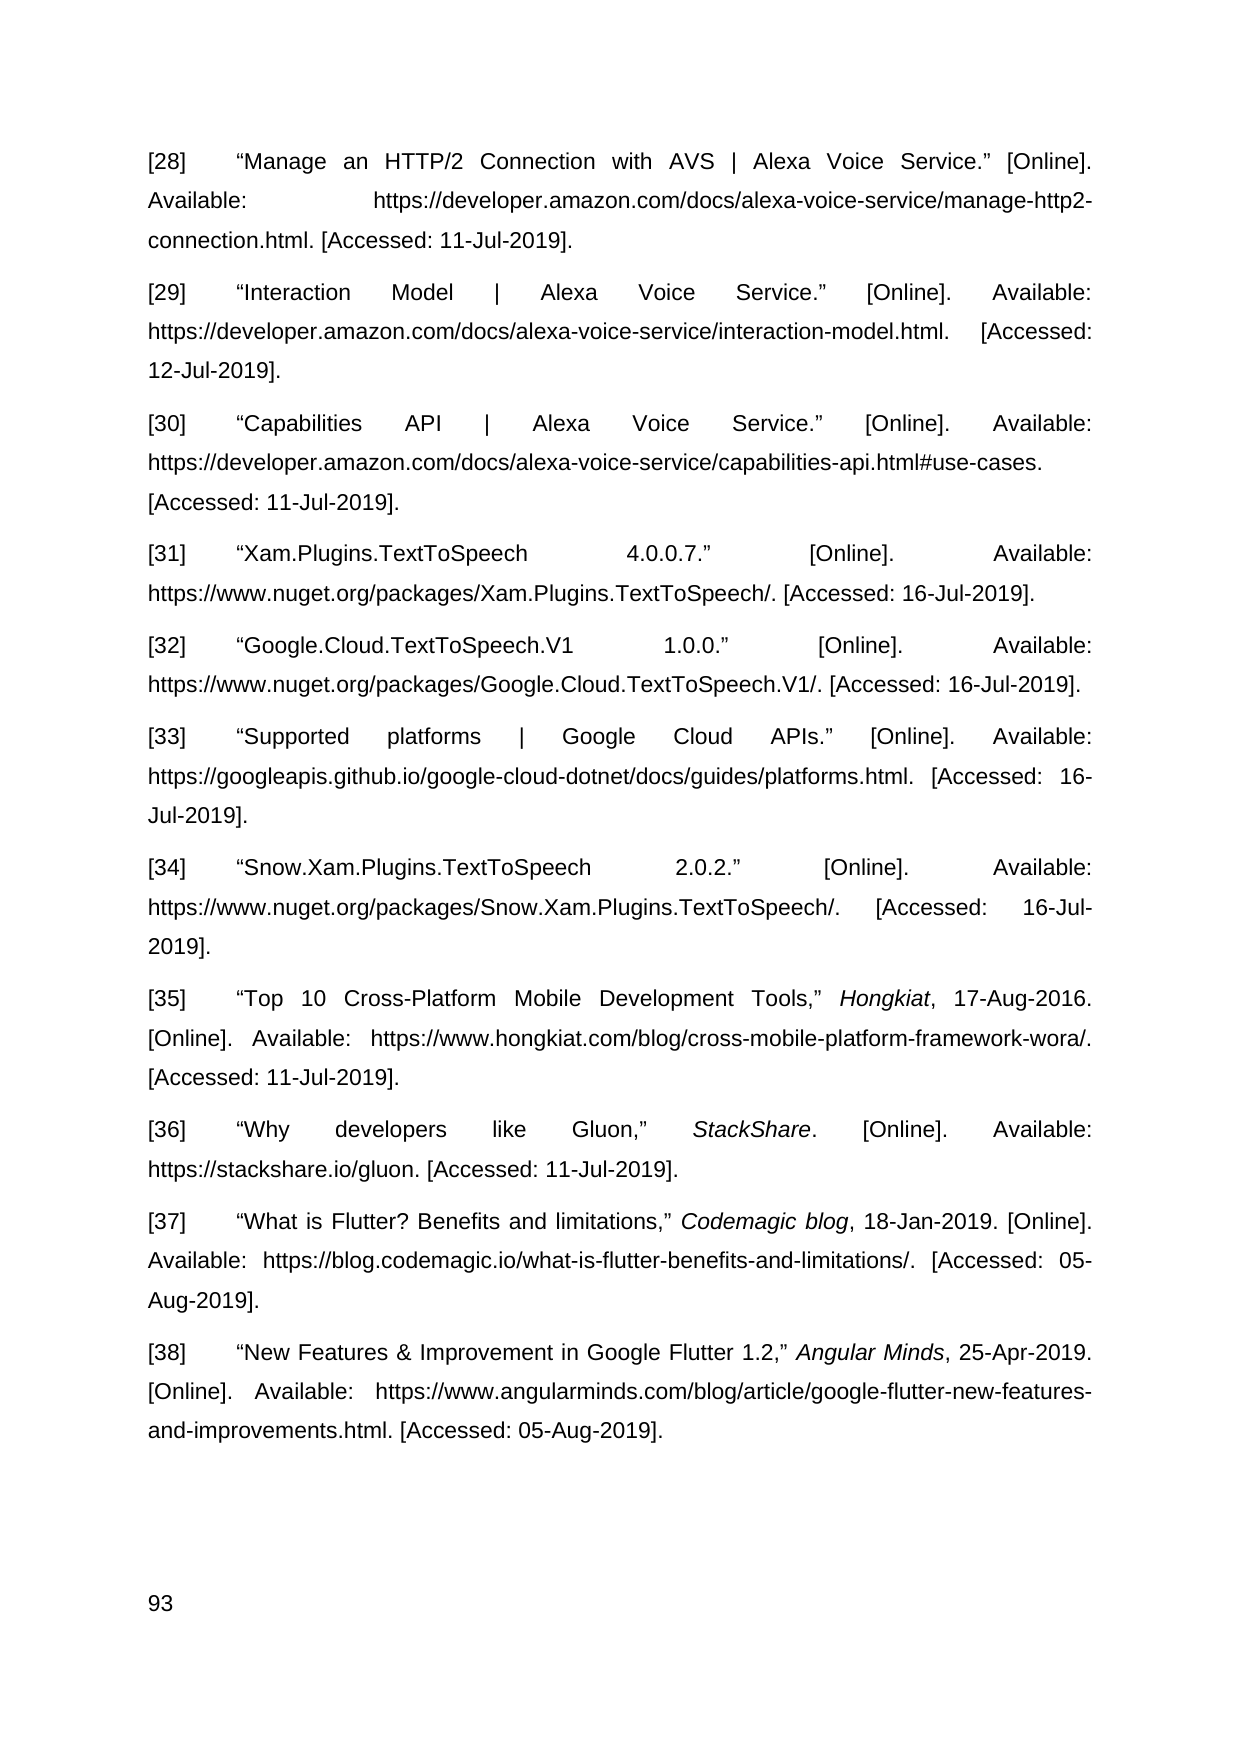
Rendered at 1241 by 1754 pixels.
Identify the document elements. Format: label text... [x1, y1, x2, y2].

text [30] “Capabilities API | Alexa Voice Service.” [Online]. Available: https://developer.amazon.com/docs/alexa-voice-service/capabilities-api.html#use-cases. [Accessed: 11-Jul-2019]. [148, 409, 1093, 515]
text [32] “Google.Cloud.TextToSpeech.V1 1.0.0.” [Online]. Available: https://www.nuget.org/packages/Google.Cloud.TextToSpeech.V1/. [Accessed: 16-Jul-2019]. [148, 632, 1093, 698]
text [36] “Why developers like Gluon,” StackShare. [Online]. Available: https://stackshare.io/gluon. [Accessed: 11-Jul-2019]. [148, 1116, 1093, 1182]
text [38] “New Features & Improvement in Google Flutter 1.2,” Angular Minds, 25-Apr-2019. [Online]. Available: https://www.angularminds.com/blog/article/google-flutter-new-features-and-improvements.html. [Accessed: 05-Aug-2019]. [148, 1338, 1093, 1444]
text [28] “Manage an HTTP/2 Connection with AVS | Alexa Voice Service.” [Online]. Available: https://developer.amazon.com/docs/alexa-voice-service/manage-http2-connection.html. [Accessed: 11-Jul-2019]. [148, 148, 1093, 253]
text [33] “Supported platforms | Google Cloud APIs.” [Online]. Available: https://googleapis.github.io/google-cloud-dotnet/docs/guides/platforms.html. [Accessed: 16-Jul-2019]. [148, 723, 1093, 829]
text [34] “Snow.Xam.Plugins.TextToSpeech 2.0.2.” [Online]. Available: https://www.nuget.org/packages/Snow.Xam.Plugins.TextToSpeech/. [Accessed: 16-Jul-2019]. [148, 854, 1093, 959]
text [37] “What is Flutter? Benefits and limitations,” Codemagic blog, 18-Jan-2019. [Online]. Available: https://blog.codemagic.io/what-is-flutter-benefits-and-limitations/. [Accessed: 05-Aug-2019]. [148, 1208, 1093, 1313]
text [31] “Xam.Plugins.TextToSpeech 4.0.0.7.” [Online]. Available: https://www.nuget.org/packages/Xam.Plugins.TextToSpeech/. [Accessed: 16-Jul-2019]. [148, 540, 1093, 606]
text [29] “Interaction Model | Alexa Voice Service.” [Online]. Available: https://developer.amazon.com/docs/alexa-voice-service/interaction-model.html. [Accessed: 12-Jul-2019]. [148, 278, 1093, 384]
text [35] “Top 10 Cross-Platform Mobile Development Tools,” Hongkiat, 17-Aug-2016. [Online]. Available: https://www.hongkiat.com/blog/cross-mobile-platform-framework-wora/. [Accessed: 11-Jul-2019]. [148, 985, 1093, 1091]
